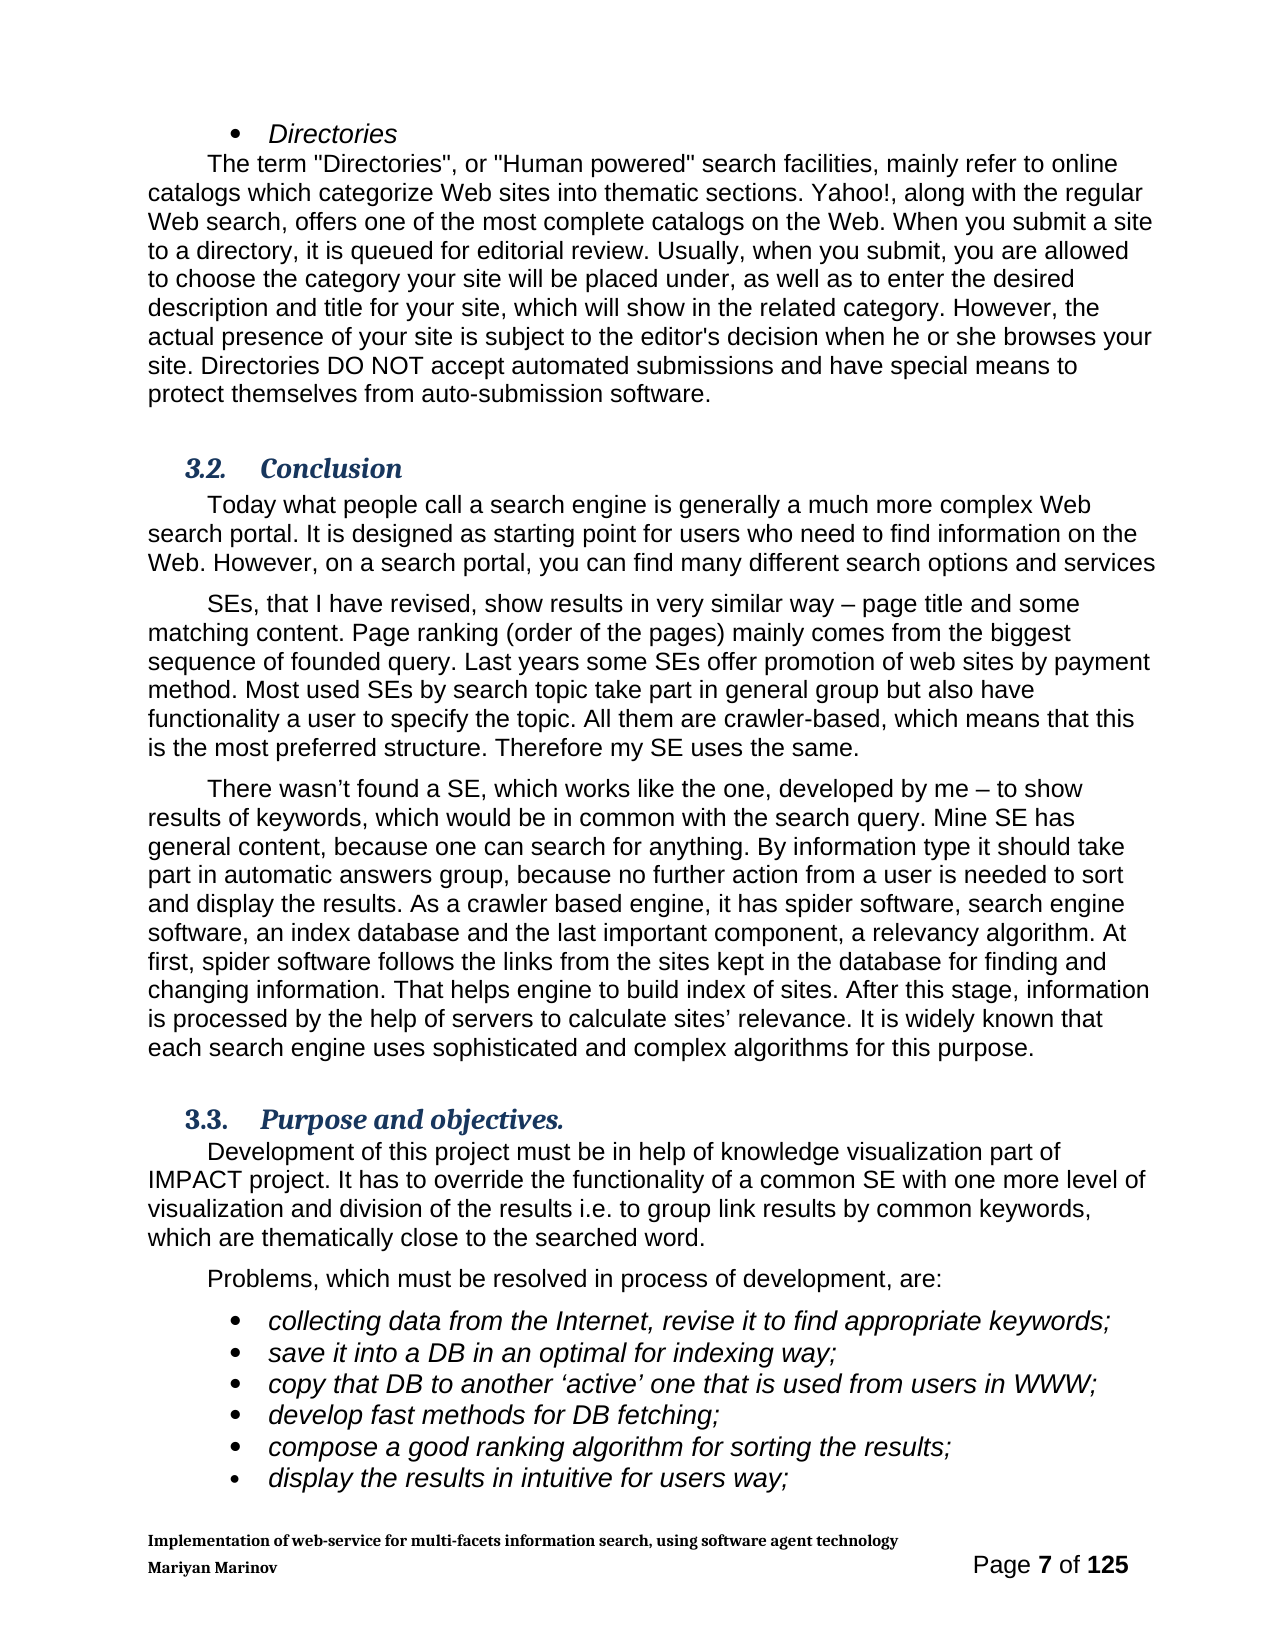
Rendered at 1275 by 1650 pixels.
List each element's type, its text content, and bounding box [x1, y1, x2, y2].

text Problems, which must be resolved in process of development, are: [148, 1264, 1157, 1293]
list save it into a DB in an optimal for indexing way; [231, 1337, 1157, 1368]
text Today what people call a search engine is generally a much more complex Web search portal. It is designed as starting point for users who need to find information on the Web. However, on a search portal, you can find many different search options and services [148, 491, 1157, 577]
list Purpose and objectives. [185, 1103, 1157, 1137]
list display the results in intuitive for users way; [231, 1462, 1157, 1493]
list develop fast methods for DB fetching; [231, 1399, 1157, 1431]
list Conclusion [185, 452, 1157, 486]
text Development of this project must be in help of knowledge visualization part of IMPACT project. It has to override the functionality of a common SE with one more level of visualization and division of the results i.e. to group link results by common keywords, which are thematically close to the searched word. [148, 1137, 1157, 1252]
list compose a good ranking algorithm for sorting the results; [231, 1431, 1157, 1462]
text SEs, that I have revised, show results in very similar way – page title and some matching content. Page ranking (order of the pages) mainly comes from the biggest sequence of founded query. Last years some SEs offer promotion of web sites by payment method. Most used SEs by search topic take part in general group but also have functionality a user to specify the topic. All them are crawler-based, which means that this is the most preferred structure. Therefore my SE uses the same. [148, 589, 1157, 762]
text There wasn’t found a SE, which works like the one, developed by me – to show results of keywords, which would be in common with the search query. Mine SE has general content, because one can search for anything. By information type it should take part in automatic answers group, because no further action from a user is needed to sort and display the results. As a crawler based engine, it has spider software, search engine software, an index database and the last important component, a relevancy algorithm. At first, spider software follows the links from the sites kept in the database for finding and changing information. That helps engine to build index of sites. After this stage, information is processed by the help of servers to calculate sites’ relevance. It is widely known that each search engine uses sophisticated and complex algorithms for this purpose. [148, 774, 1157, 1062]
text The term "Directories", or "Human powered" search facilities, mainly refer to online catalogs which categorize Web sites into thematic sections. Yahoo!, along with the regular Web search, offers one of the most complete catalogs on the Web. When you submit a site to a directory, it is queued for editorial review. Usually, when you submit, you are allowed to choose the category your site will be placed under, as well as to enter the desired description and title for your site, which will show in the related category. However, the actual presence of your site is subject to the editor's decision when he or she browses your site. Directories DO NOT accept automated submissions and have special means to protect themselves from auto-submission software. [148, 149, 1157, 408]
list collecting data from the Internet, revise it to find appropriate keywords; [231, 1305, 1157, 1337]
list Directories [231, 118, 1157, 149]
list copy that DB to another ‘active’ one that is used from users in WWW; [231, 1368, 1157, 1399]
